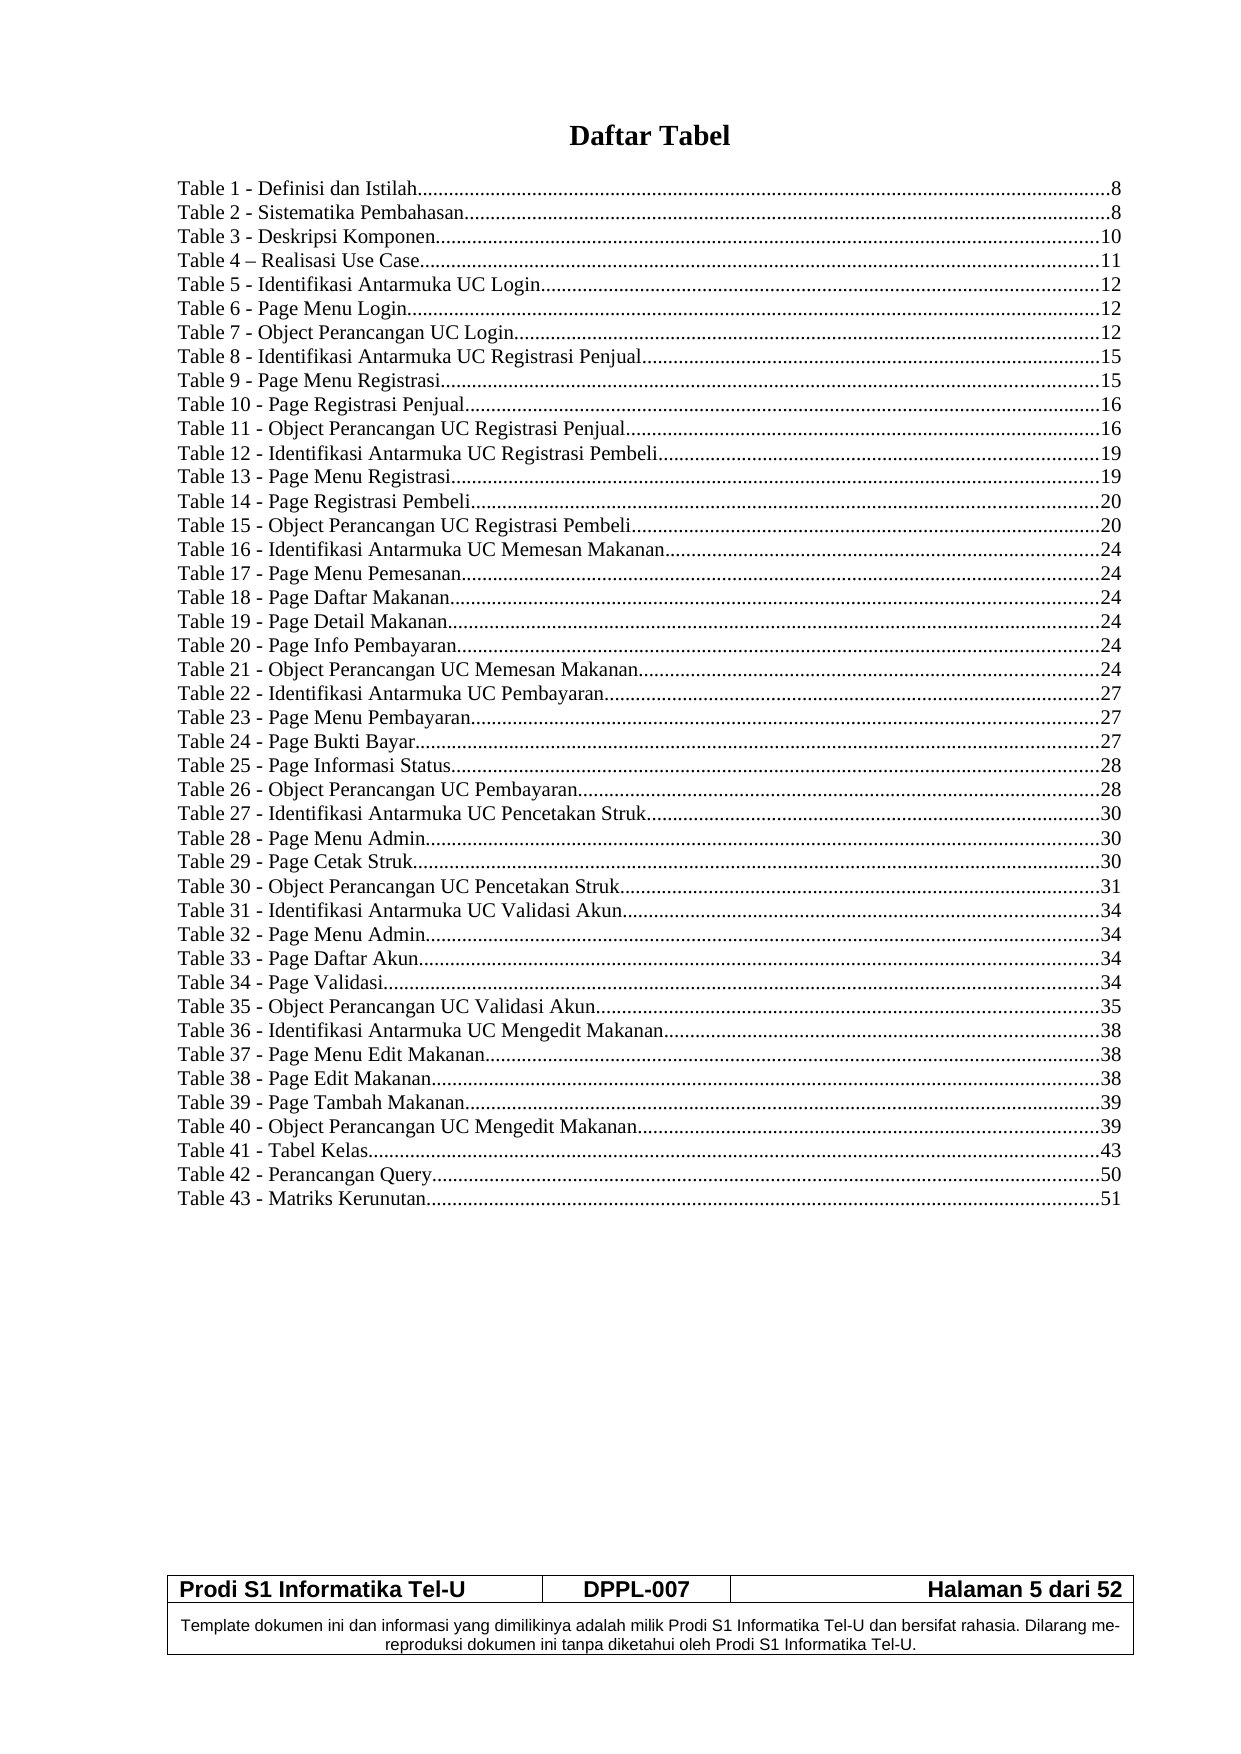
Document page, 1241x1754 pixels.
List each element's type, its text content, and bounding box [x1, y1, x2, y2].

text Table 11 - Object Perancangan UC Registrasi Penjual 16 [177, 416, 1122, 440]
text Table 30 - Object Perancangan UC Pencetakan Struk 31 [177, 873, 1122, 898]
text Table 33 - Page Daftar Akun 34 [177, 946, 1122, 970]
text Table 2 - Sistematika Pembahasan 8 [177, 200, 1122, 224]
text Table 23 - Page Menu Pembayaran 27 [177, 705, 1122, 729]
text Table 42 - Perancangan Query 50 [177, 1162, 1122, 1186]
text Table 43 - Matriks Kerunutan 51 [177, 1186, 1122, 1210]
text Table 4 – Realisasi Use Case 11 [177, 248, 1122, 272]
text Table 17 - Page Menu Pemesanan 24 [177, 561, 1122, 585]
text Table 36 - Identifikasi Antarmuka UC Mengedit Makanan 38 [177, 1018, 1122, 1042]
text Table 39 - Page Tambah Makanan 39 [177, 1090, 1122, 1114]
text Table 27 - Identifikasi Antarmuka UC Pencetakan Struk 30 [177, 801, 1122, 825]
text Table 41 - Tabel Kelas 43 [177, 1138, 1122, 1162]
text Table 38 - Page Edit Makanan 38 [177, 1066, 1122, 1090]
text Table 28 - Page Menu Admin 30 [177, 825, 1122, 849]
text Table 34 - Page Validasi 34 [177, 970, 1122, 994]
text Table 29 - Page Cetak Struk 30 [177, 849, 1122, 873]
text Table 5 - Identifikasi Antarmuka UC Login 12 [177, 272, 1122, 296]
text Table 7 - Object Perancangan UC Login 12 [177, 320, 1122, 344]
text Table 18 - Page Daftar Makanan 24 [177, 585, 1122, 609]
text Table 37 - Page Menu Edit Makanan 38 [177, 1042, 1122, 1066]
subtitle Daftar Tabel [177, 118, 1122, 152]
text Table 14 - Page Registrasi Pembeli 20 [177, 488, 1122, 513]
text Table 3 - Deskripsi Komponen 10 [177, 224, 1122, 248]
text Table 26 - Object Perancangan UC Pembayaran 28 [177, 777, 1122, 801]
text Table 9 - Page Menu Registrasi 15 [177, 368, 1122, 392]
text Table 10 - Page Registrasi Penjual 16 [177, 392, 1122, 416]
text Table 32 - Page Menu Admin 34 [177, 922, 1122, 946]
text Table 22 - Identifikasi Antarmuka UC Pembayaran 27 [177, 681, 1122, 705]
text Table 15 - Object Perancangan UC Registrasi Pembeli 20 [177, 513, 1122, 537]
text Table 19 - Page Detail Makanan 24 [177, 609, 1122, 633]
text Table 35 - Object Perancangan UC Validasi Akun 35 [177, 994, 1122, 1018]
text Table 1 - Definisi dan Istilah 8 [177, 176, 1122, 200]
text Table 40 - Object Perancangan UC Mengedit Makanan 39 [177, 1114, 1122, 1138]
text Table 6 - Page Menu Login 12 [177, 296, 1122, 320]
text Table 20 - Page Info Pembayaran 24 [177, 633, 1122, 657]
text Table 8 - Identifikasi Antarmuka UC Registrasi Penjual 15 [177, 344, 1122, 368]
text Table 16 - Identifikasi Antarmuka UC Memesan Makanan 24 [177, 537, 1122, 561]
text Table 25 - Page Informasi Status 28 [177, 753, 1122, 777]
text Table 24 - Page Bukti Bayar 27 [177, 729, 1122, 753]
text Table 12 - Identifikasi Antarmuka UC Registrasi Pembeli 19 [177, 440, 1122, 464]
text Table 31 - Identifikasi Antarmuka UC Validasi Akun 34 [177, 898, 1122, 922]
text Table 21 - Object Perancangan UC Memesan Makanan 24 [177, 657, 1122, 681]
text Table 13 - Page Menu Registrasi 19 [177, 464, 1122, 488]
